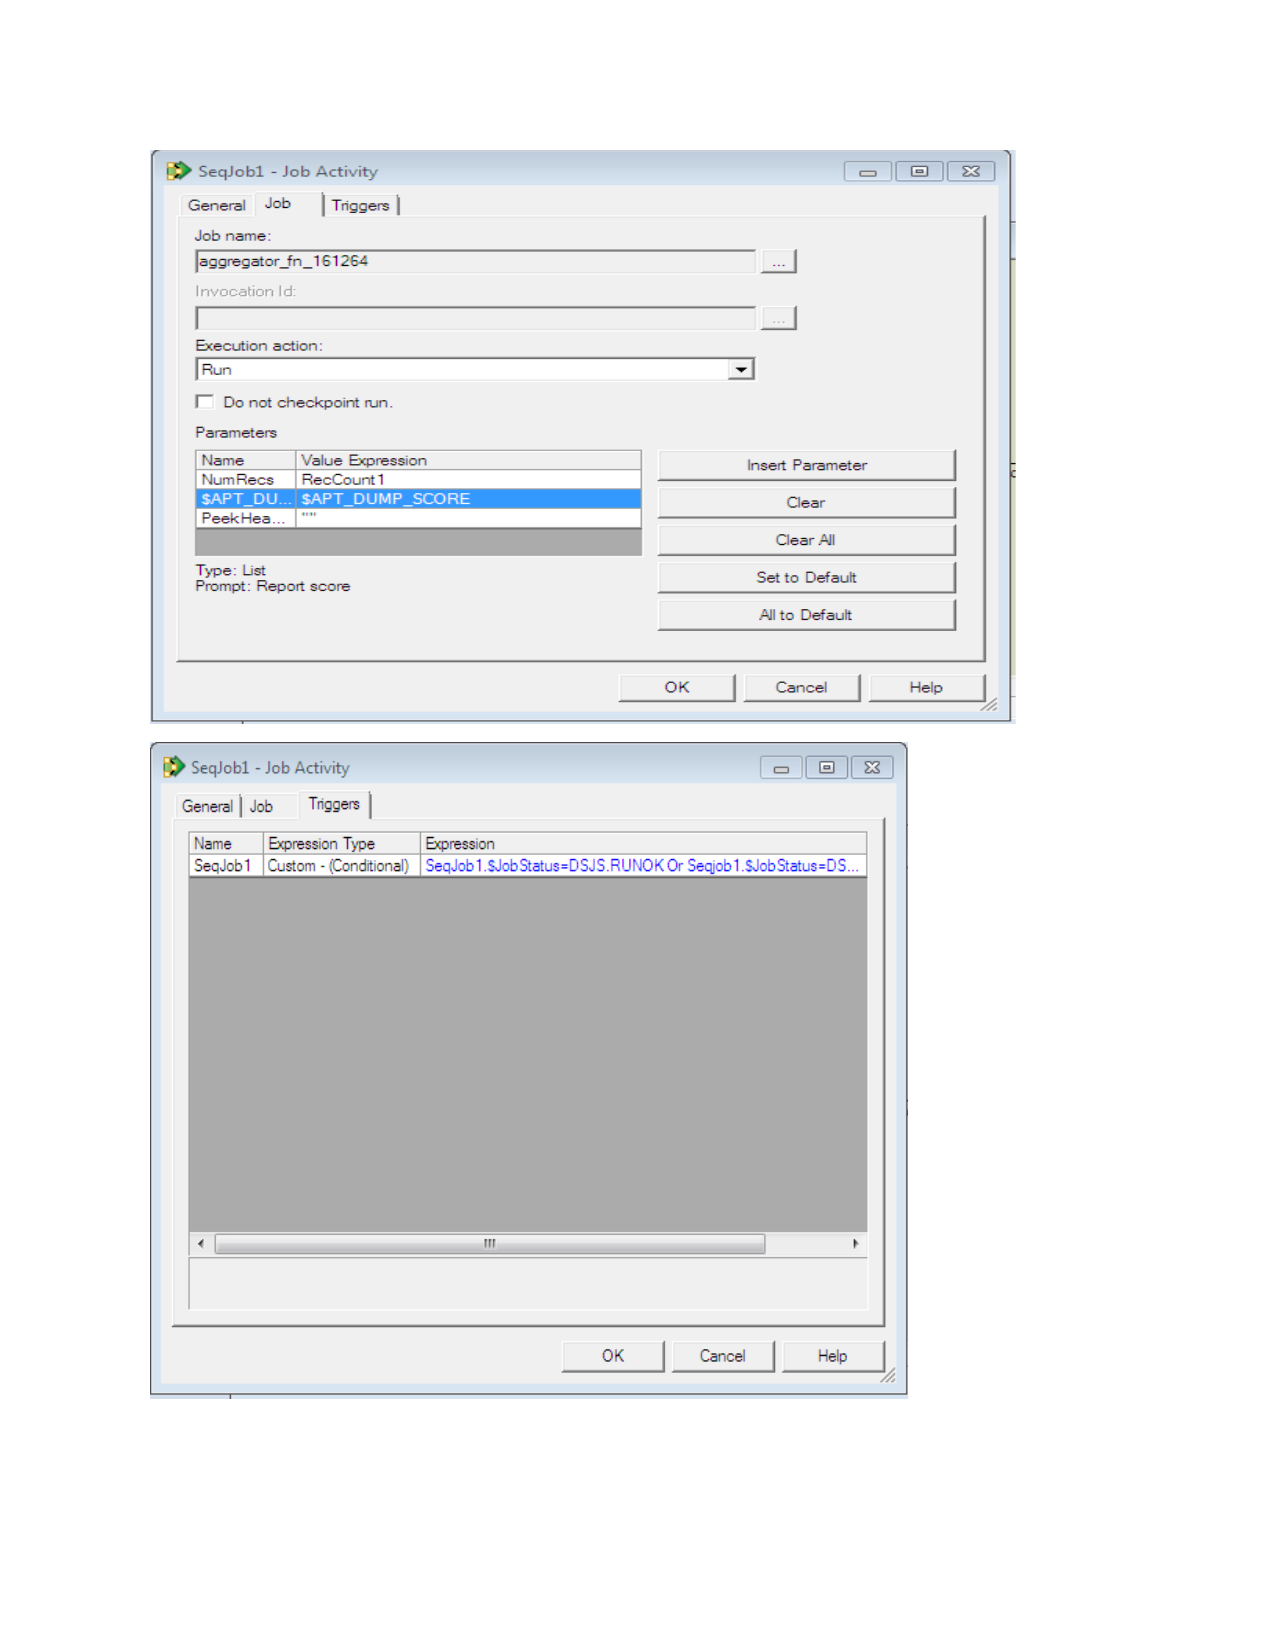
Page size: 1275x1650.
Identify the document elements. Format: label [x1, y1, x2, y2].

picture [150, 150, 1016, 724]
picture [150, 742, 908, 1399]
